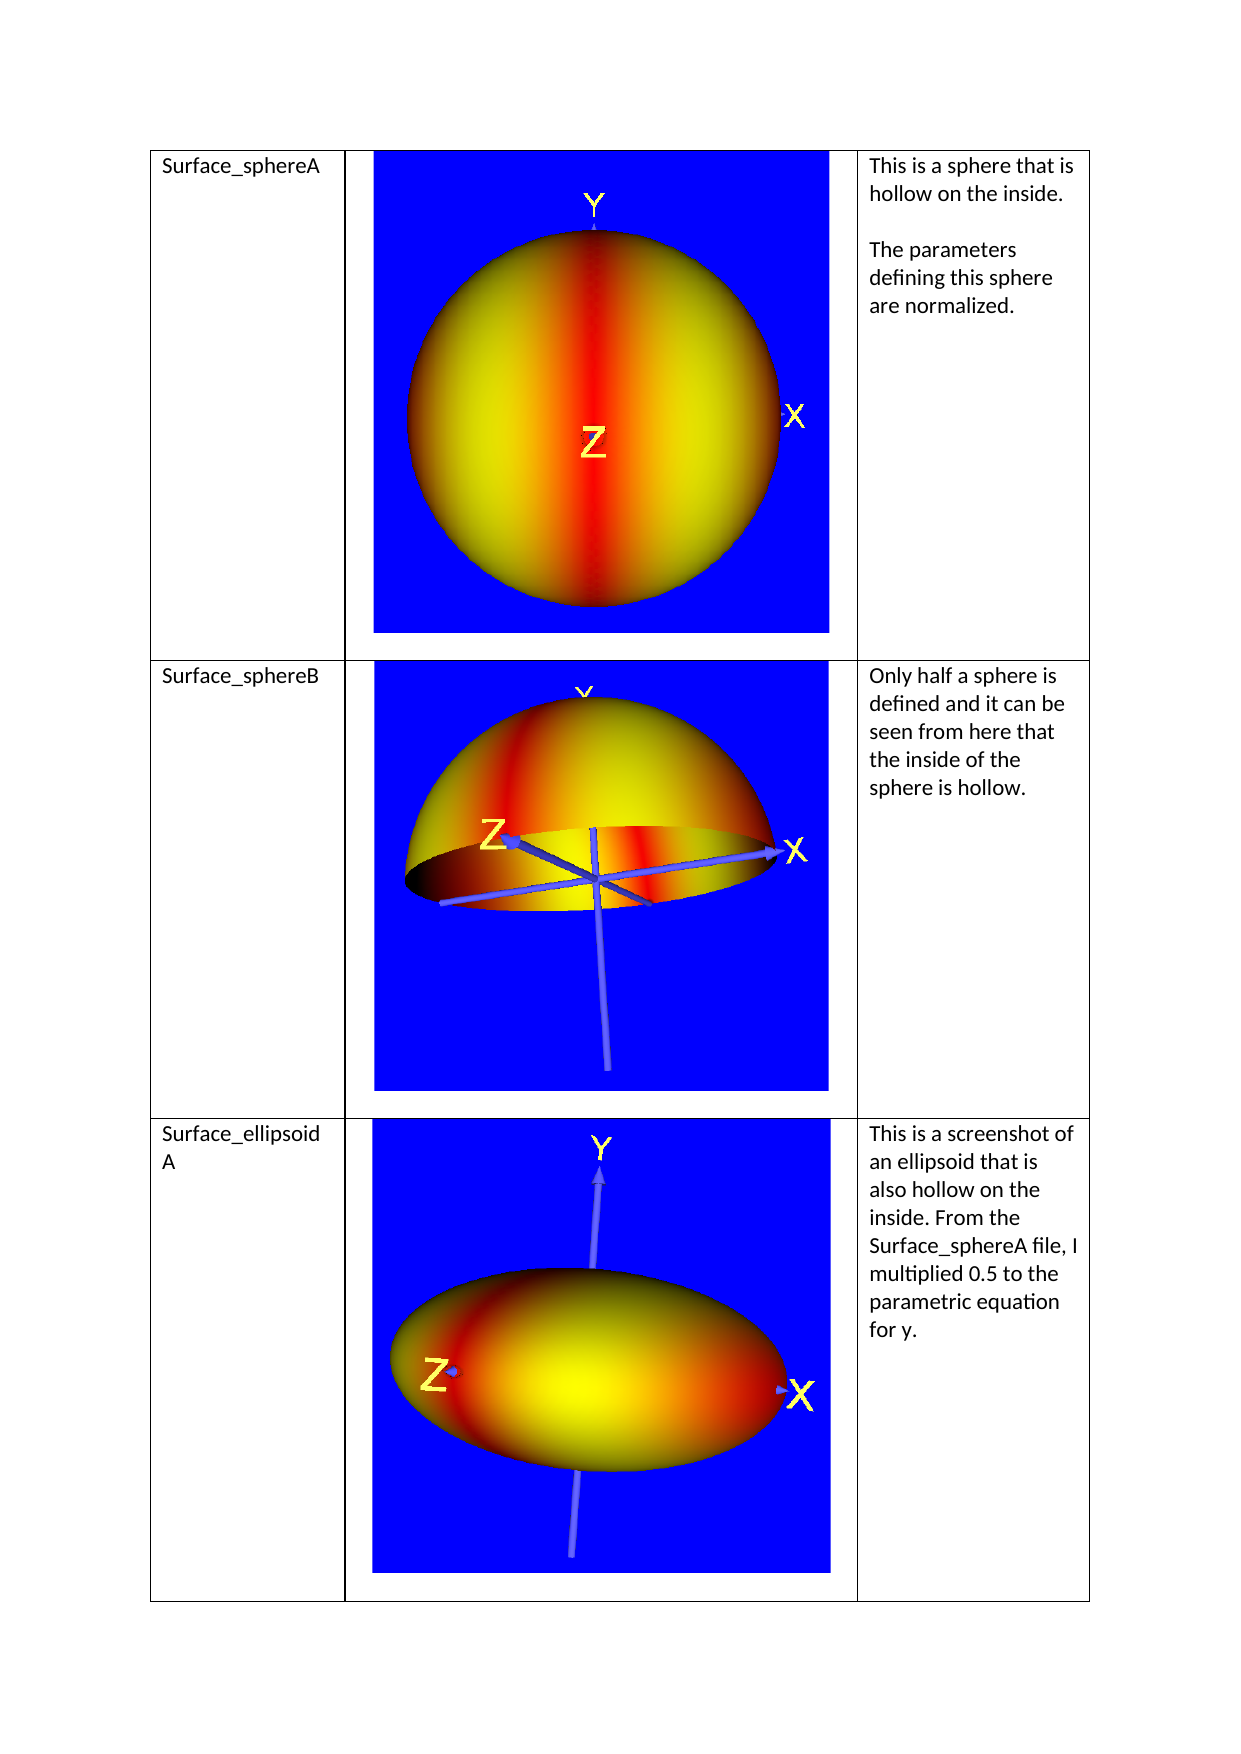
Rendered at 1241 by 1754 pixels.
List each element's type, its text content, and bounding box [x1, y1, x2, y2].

picture [372, 1119, 831, 1573]
table_cell [346, 661, 857, 1118]
table_cell Surface_sphereB [151, 661, 344, 1118]
table_cell [346, 151, 857, 660]
table_cell [346, 1119, 857, 1601]
table_cell Surface_ellipsoidA [151, 1119, 344, 1601]
table_cell Surface_sphereA [151, 151, 344, 660]
table_cell This is a sphere that is hollow on the inside. The parameters defining this sphere are normalized. [858, 151, 1089, 660]
picture [373, 151, 830, 633]
table_cell Only half a sphere is defined and it can be seen from here that the inside of the sphere is hollow. [858, 661, 1089, 1118]
table_cell This is a screenshot of an ellipsoid that is also hollow on the inside. From the Surface_sphereA file, I multiplied 0.5 to the parametric equation for y. [858, 1119, 1089, 1601]
picture [374, 661, 829, 1091]
